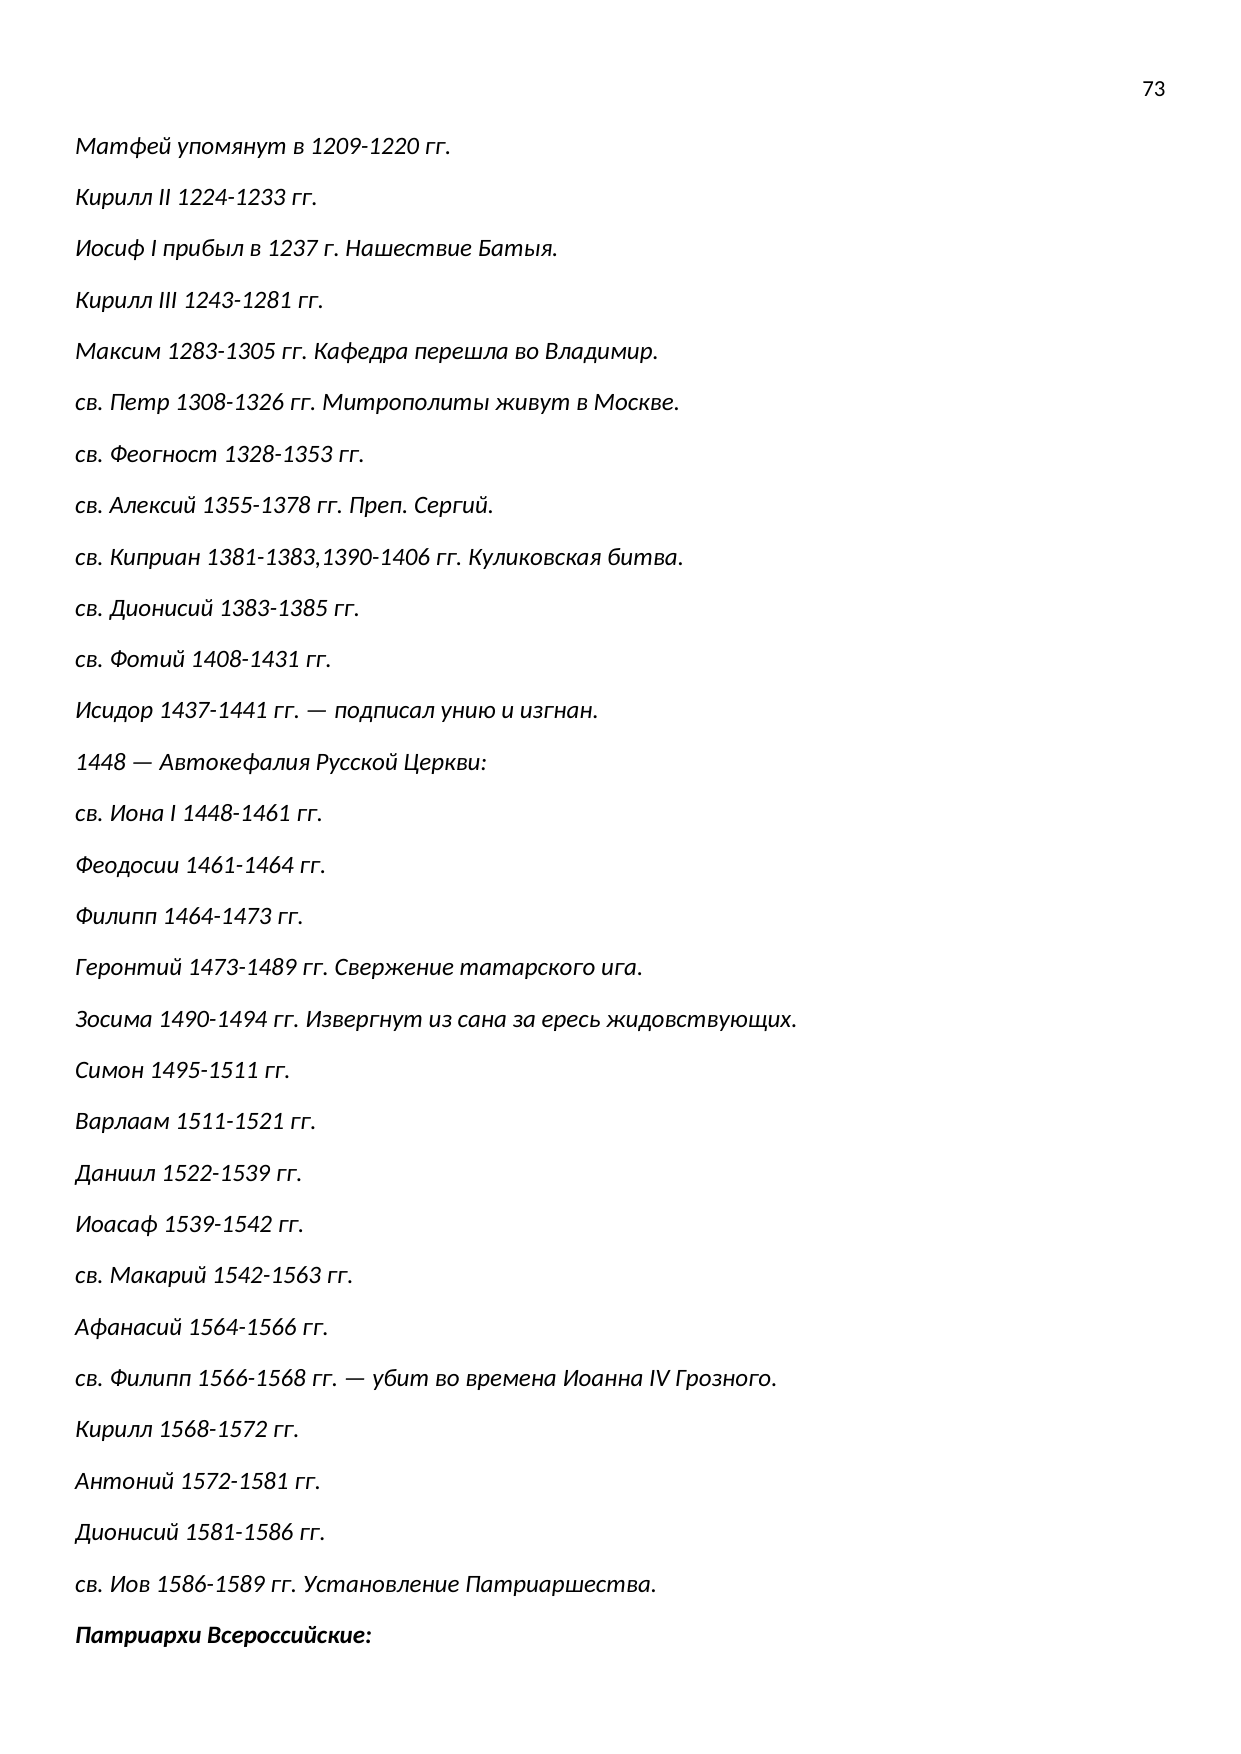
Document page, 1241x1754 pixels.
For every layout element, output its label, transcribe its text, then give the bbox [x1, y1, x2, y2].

text Филипп 1464-1473 гг. [75, 900, 1165, 931]
text Иосиф I прибыл в 1237 г. Нашествие Батыя. [75, 232, 1165, 263]
text св. Киприан 1381-1383,1390-1406 гг. Куликовская битва. [75, 541, 1165, 571]
text Кирилл 1568-1572 гг. [75, 1414, 1165, 1444]
text св. Филипп 1566-1568 гг. — убит во времена Иоанна IV Грозного. [75, 1362, 1165, 1393]
text Кирилл II 1224-1233 гг. [75, 181, 1165, 212]
text св. Петр 1308-1326 гг. Митрополиты живут в Москве. [75, 387, 1165, 417]
text Варлаам 1511-1521 гг. [75, 1106, 1165, 1136]
text Кирилл III 1243-1281 гг. [75, 284, 1165, 314]
text Исидор 1437-1441 гг. — подписал унию и изгнан. [75, 695, 1165, 725]
text св. Феогност 1328-1353 гг. [75, 438, 1165, 468]
text Зосима 1490-1494 гг. Извергнут из сана за ересь жидовствующих. [75, 1003, 1165, 1033]
text Дионисий 1581-1586 гг. [75, 1516, 1165, 1547]
text Антоний 1572-1581 гг. [75, 1465, 1165, 1496]
text Патриархи Всероссийские: [75, 1619, 1165, 1649]
text св. Алексий 1355-1378 гг. Преп. Сергий. [75, 489, 1165, 520]
text Геронтий 1473-1489 гг. Свержение татарского ига. [75, 951, 1165, 982]
text св. Дионисий 1383-1385 гг. [75, 592, 1165, 622]
text св. Иов 1586-1589 гг. Установление Патриаршества. [75, 1568, 1165, 1598]
text Афанасий 1564-1566 гг. [75, 1311, 1165, 1341]
text Даниил 1522-1539 гг. [75, 1157, 1165, 1187]
text Иоасаф 1539-1542 гг. [75, 1208, 1165, 1239]
text Максим 1283-1305 гг. Кафедра перешла во Владимир. [75, 335, 1165, 366]
text св. Иона I 1448-1461 гг. [75, 797, 1165, 828]
text св. Макарий 1542-1563 гг. [75, 1259, 1165, 1290]
text Матфей упомянут в 1209-1220 гг. [75, 130, 1165, 160]
text Феодосии 1461-1464 гг. [75, 849, 1165, 879]
text 1448 — Автокефалия Русской Церкви: [75, 746, 1165, 777]
text св. Фотий 1408-1431 гг. [75, 643, 1165, 674]
text Симон 1495-1511 гг. [75, 1054, 1165, 1085]
